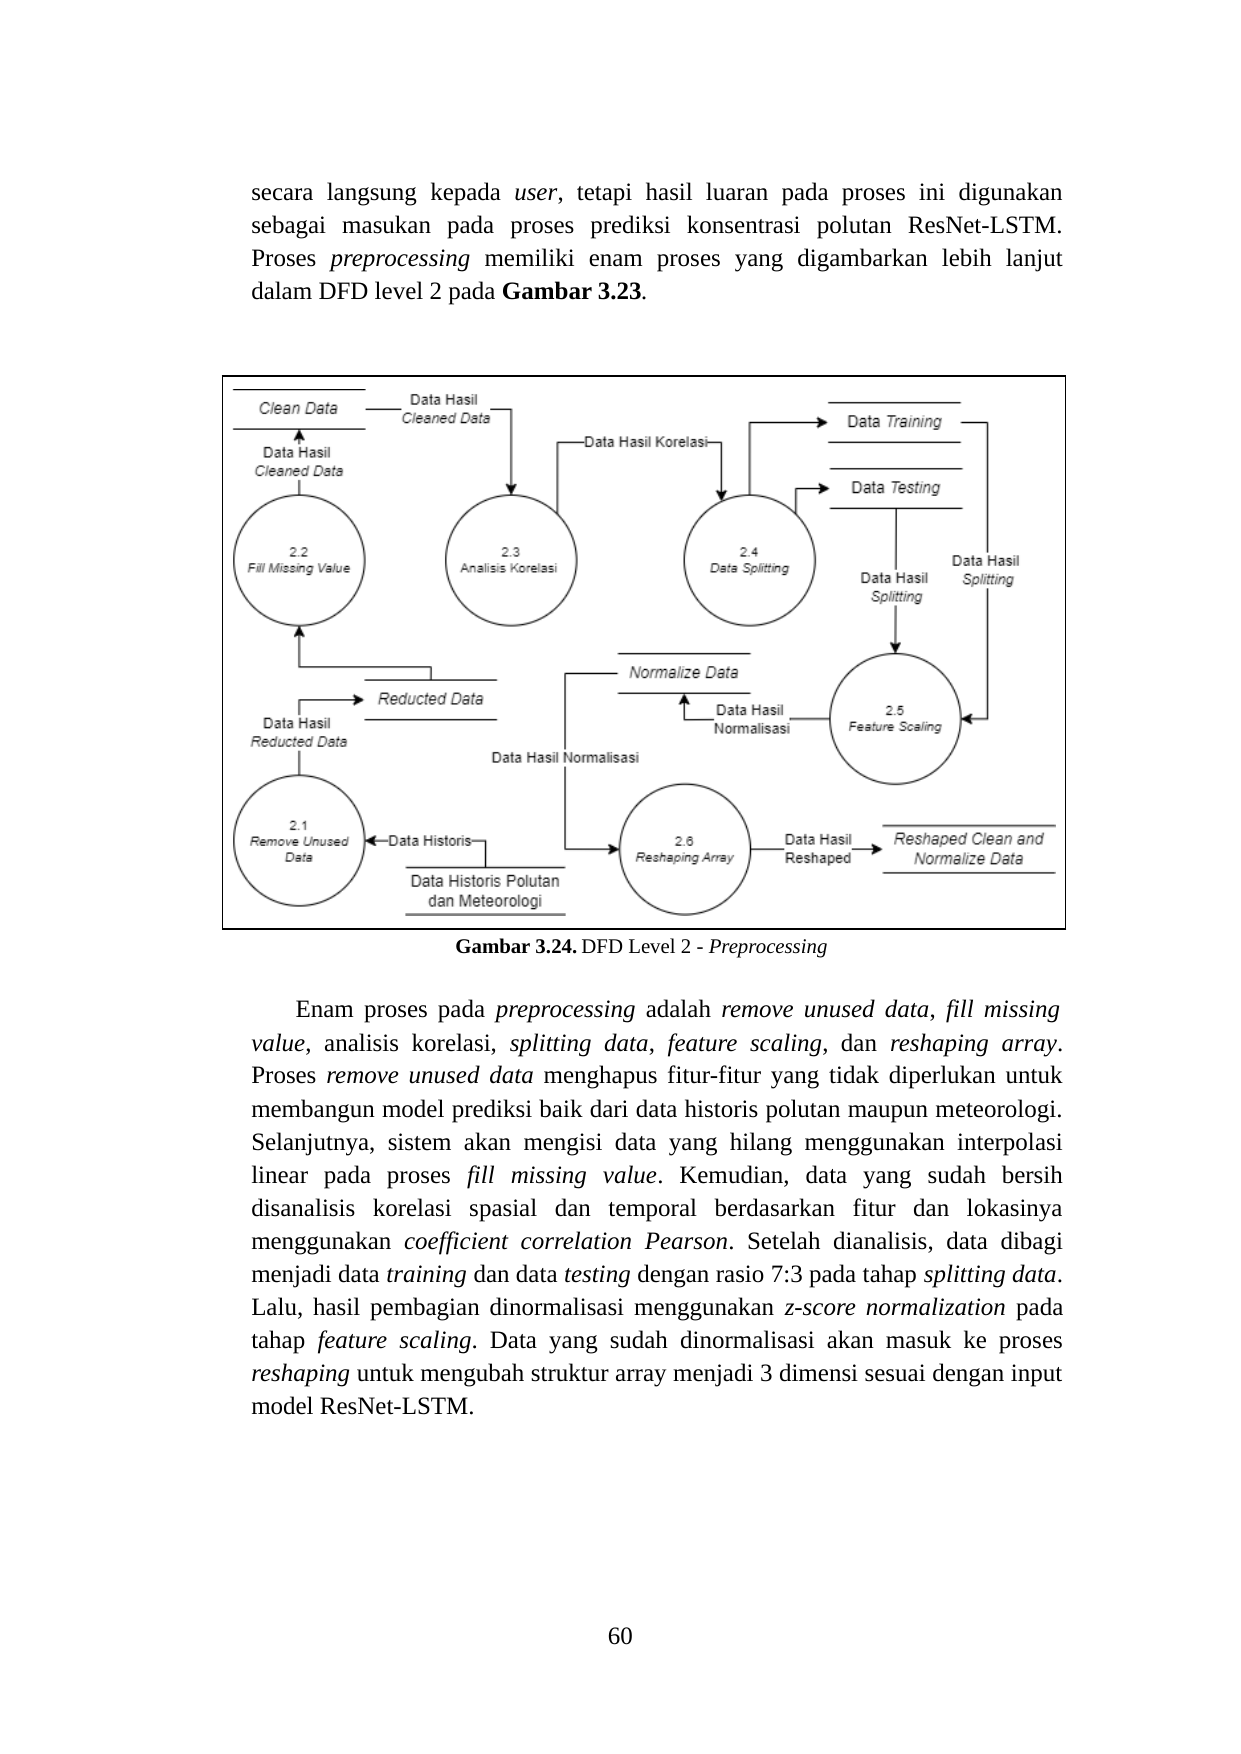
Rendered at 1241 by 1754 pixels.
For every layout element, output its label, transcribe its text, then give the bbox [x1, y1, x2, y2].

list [251, 177, 1063, 305]
picture [232, 389, 1056, 916]
list Enam proses pada preprocessing adalah remove unused data, fill missing value, analisis korelasi, splitting data, feature scaling, dan reshaping array. Proses remove unused data menghapus fitur-fitur yang tidak diperlukan untuk membangun model prediksi baik dari data historis polutan maupun meteorologi. Selanjutnya, sistem akan mengisi data yang hilang menggunakan interpolasi linear pada proses fill missing value. Kemudian, data yang sudah bersih disanalisis korelasi spasial dan temporal berdasarkan fitur dan lokasinya menggunakan coefficient correlation Pearson. Setelah dianalisis, data dibagi menjadi data training dan data testing dengan rasio 7:3 pada tahap splitting data. Lalu, hasil pembagian dinormalisasi menggunakan z-score normalization pada tahap feature scaling. Data yang sudah dinormalisasi akan masuk ke proses reshaping untuk mengubah struktur array menjadi 3 dimensi sesuai dengan input model ResNet-LSTM. [251, 994, 1063, 1419]
text Gambar 3.24. DFD Level 2 - Preprocessing [177, 934, 1063, 958]
